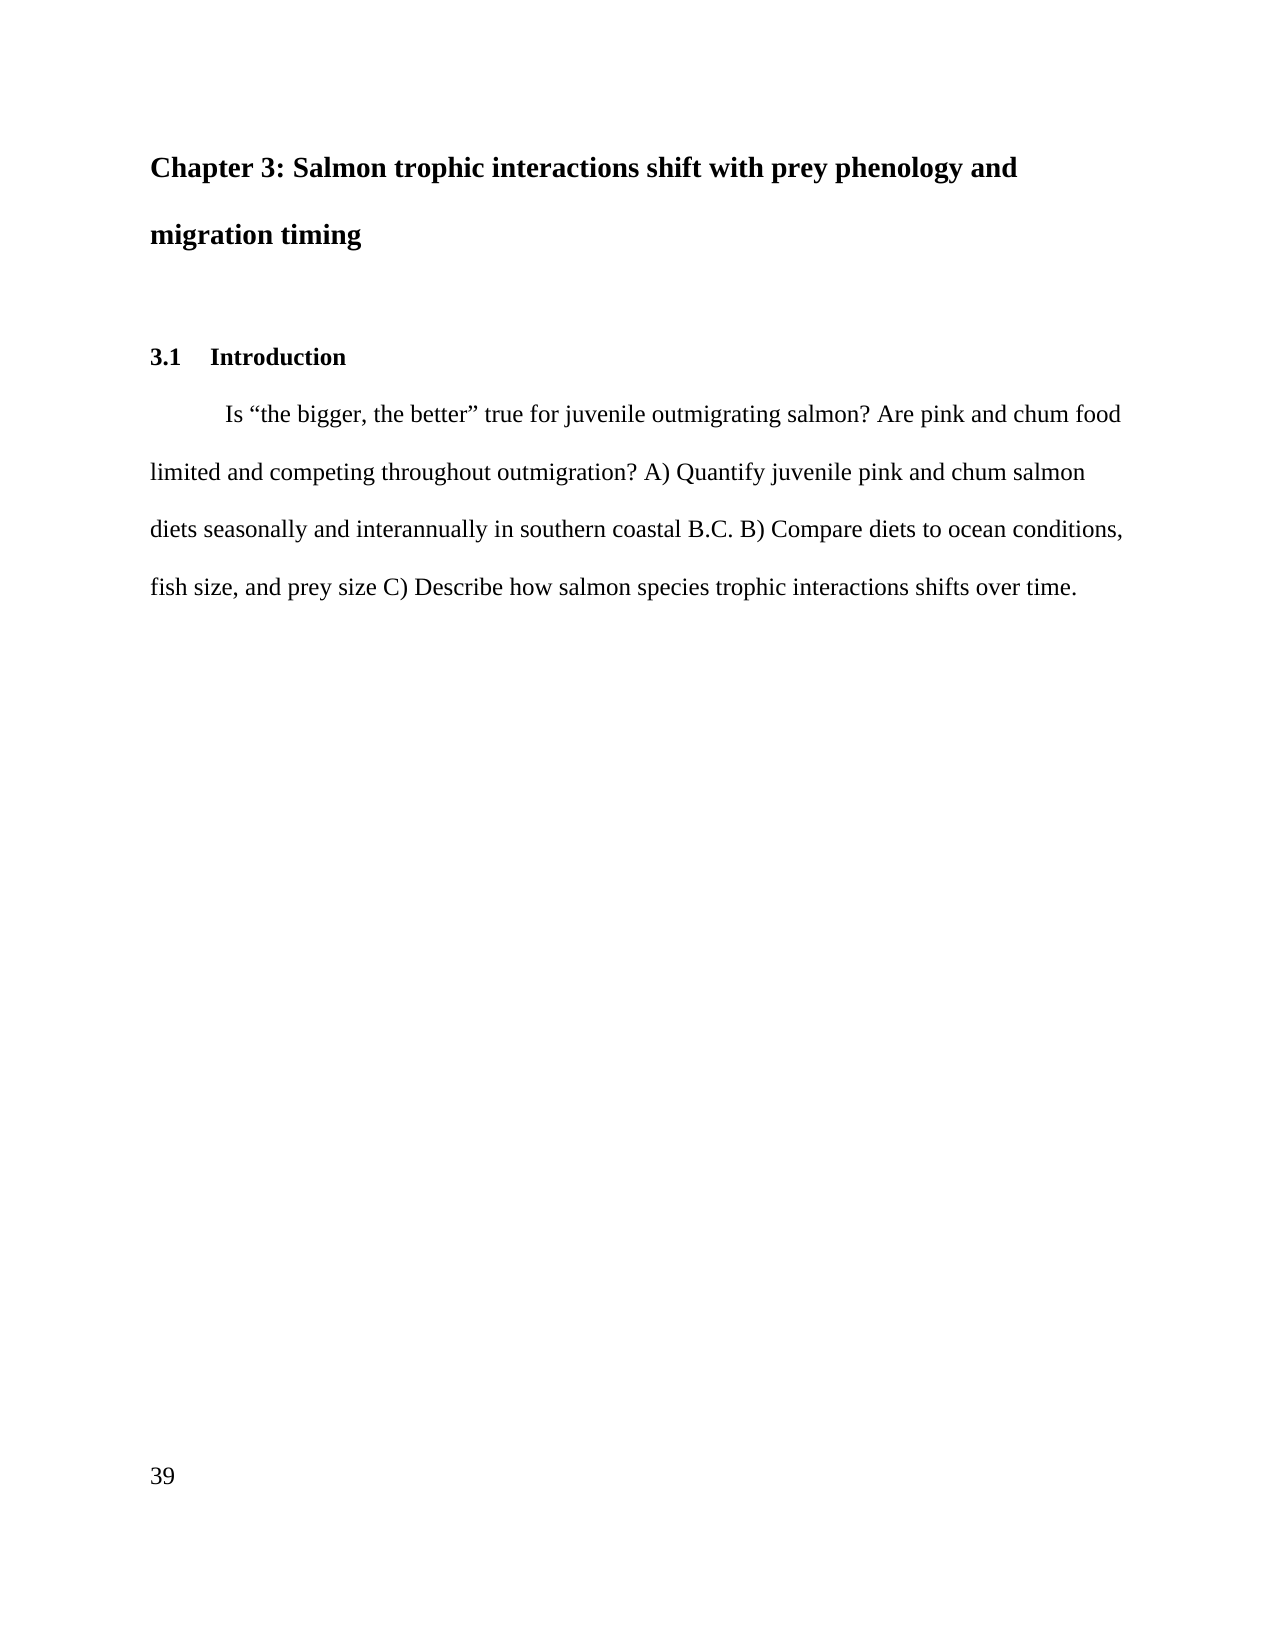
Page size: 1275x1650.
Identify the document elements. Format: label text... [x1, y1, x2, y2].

subtitle Introduction [150, 342, 1125, 370]
subtitle Salmon trophic interactions shift with prey phenology and migration timing [150, 150, 1125, 251]
text Is “the bigger, the better” true for juvenile outmigrating salmon? Are pink and chum food limited and competing throughout outmigration? A) Quantify juvenile pink and chum salmon diets seasonally and interannually in southern coastal B.C. B) Compare diets to ocean conditions, fish size, and prey size C) Describe how salmon species trophic interactions shifts over time. [150, 399, 1125, 600]
